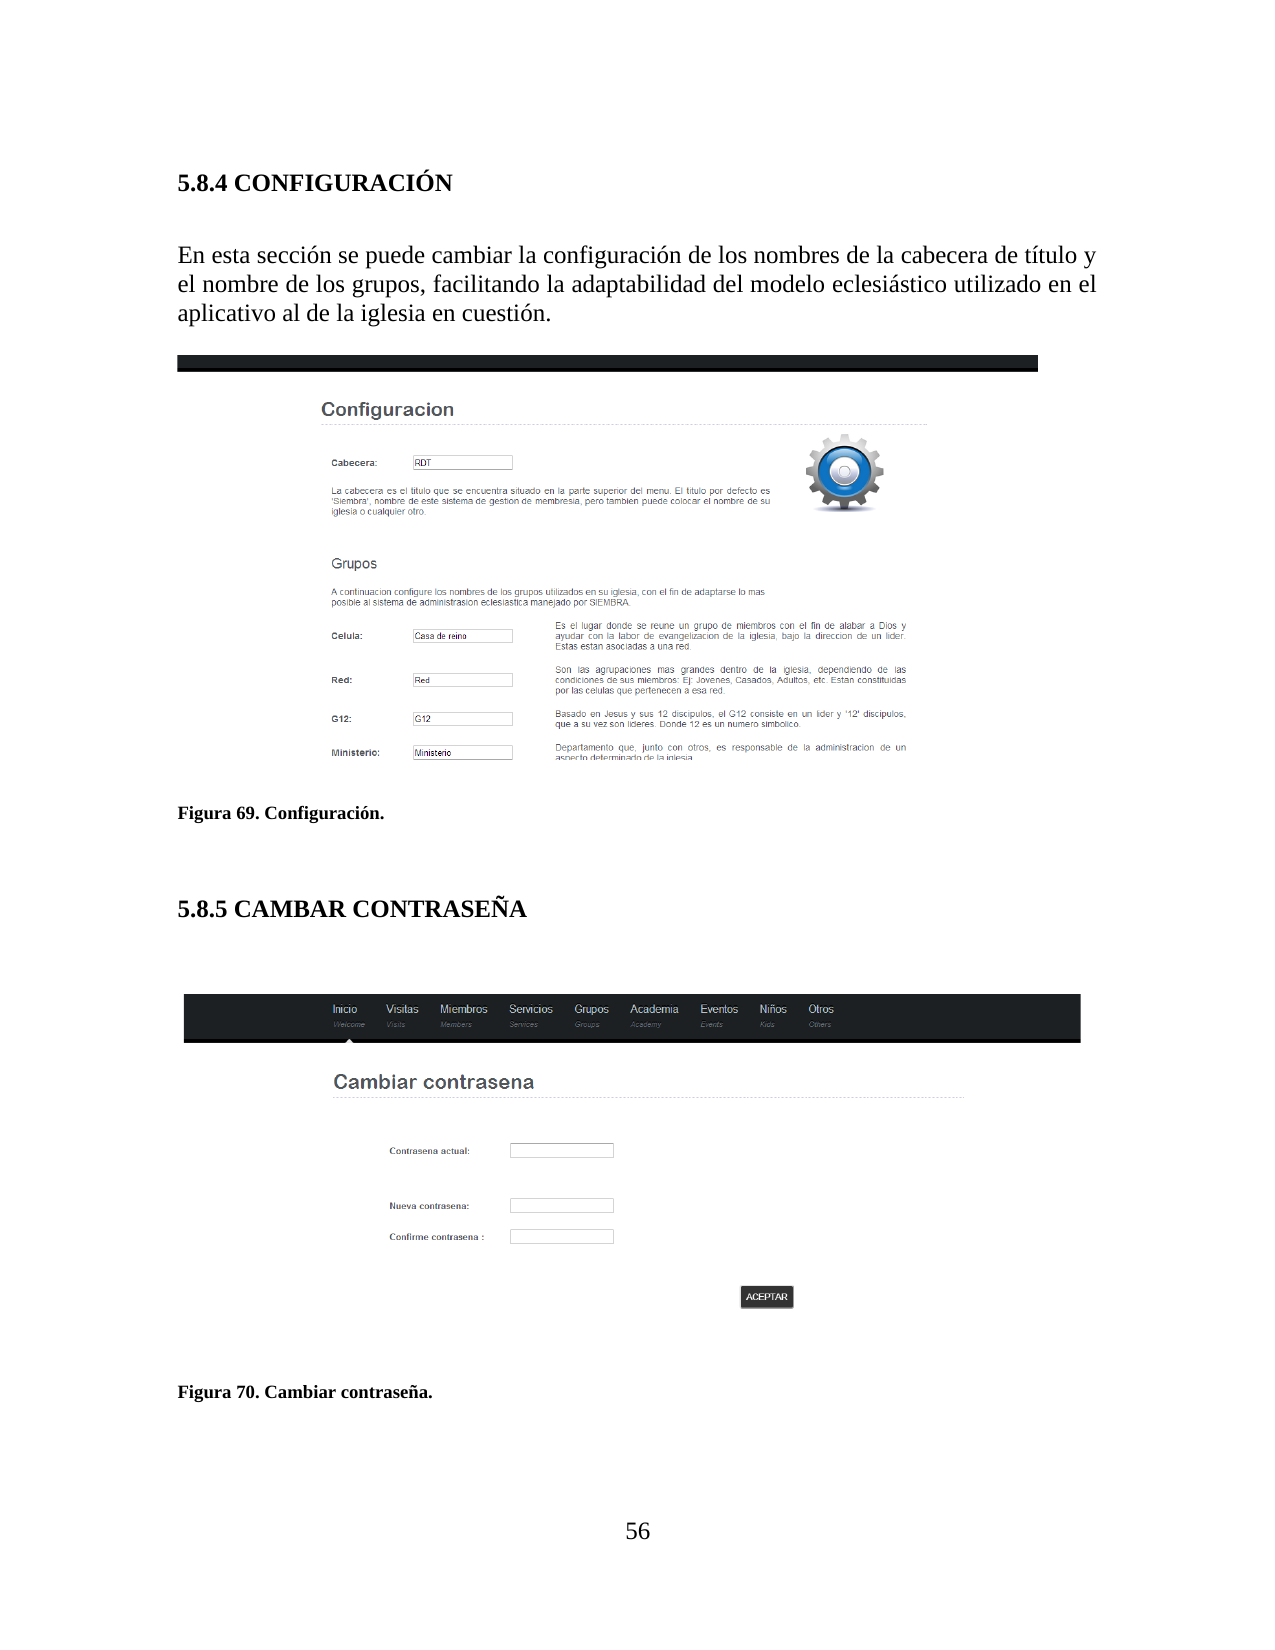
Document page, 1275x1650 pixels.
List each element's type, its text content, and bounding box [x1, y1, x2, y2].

text En esta sección se puede cambiar la configuración de los nombres de la cabecera de título y el nombre de los grupos, facilitando la adaptabilidad del modelo eclesiástico utilizado en el aplicativo al de la iglesia en cuestión. [177, 240, 1098, 327]
text Figura 70. Cambiar contraseña. [177, 1381, 1098, 1403]
picture [177, 355, 1038, 760]
subtitle 5.8.4 Configuración [177, 168, 1098, 197]
subtitle 5.8.5 Cambar Contraseña [177, 894, 1098, 923]
text Figura 69. Configuración. [177, 802, 1098, 824]
picture [183, 994, 1081, 1339]
